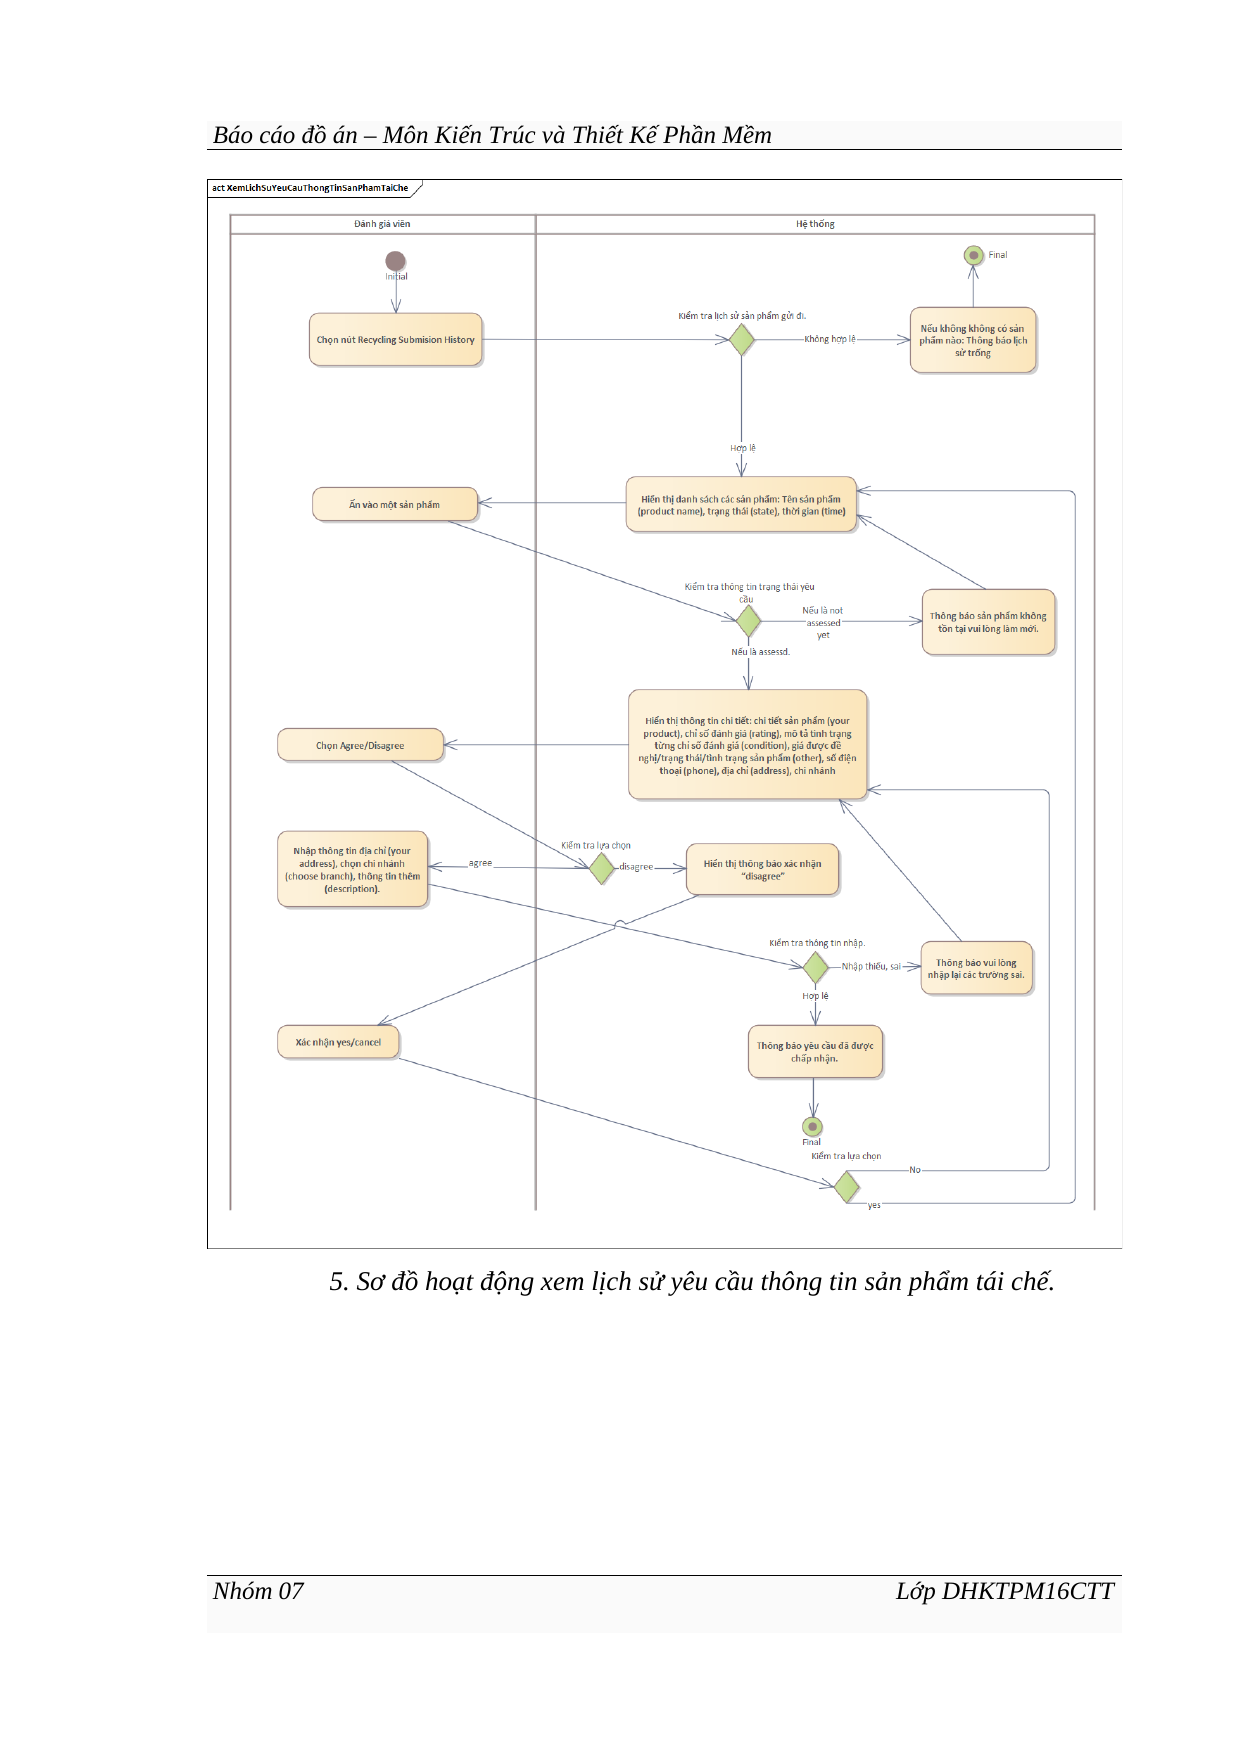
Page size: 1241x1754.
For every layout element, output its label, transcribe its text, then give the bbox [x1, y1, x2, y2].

picture [206, 179, 1123, 1249]
